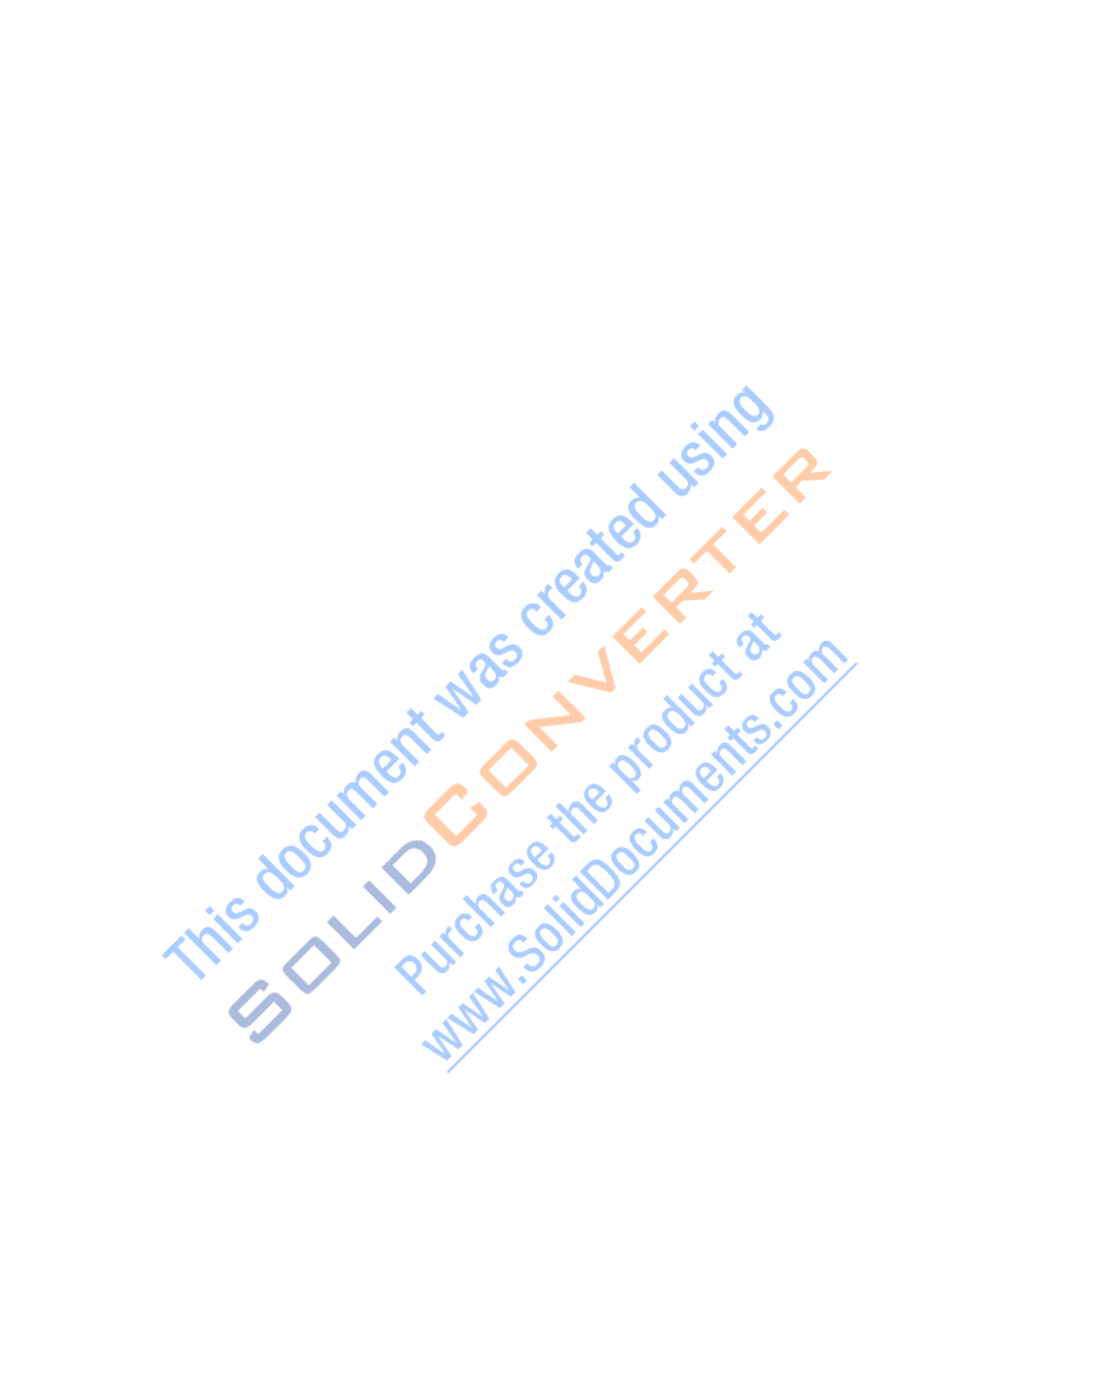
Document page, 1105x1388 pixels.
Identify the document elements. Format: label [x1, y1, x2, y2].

picture [161, 382, 912, 1108]
